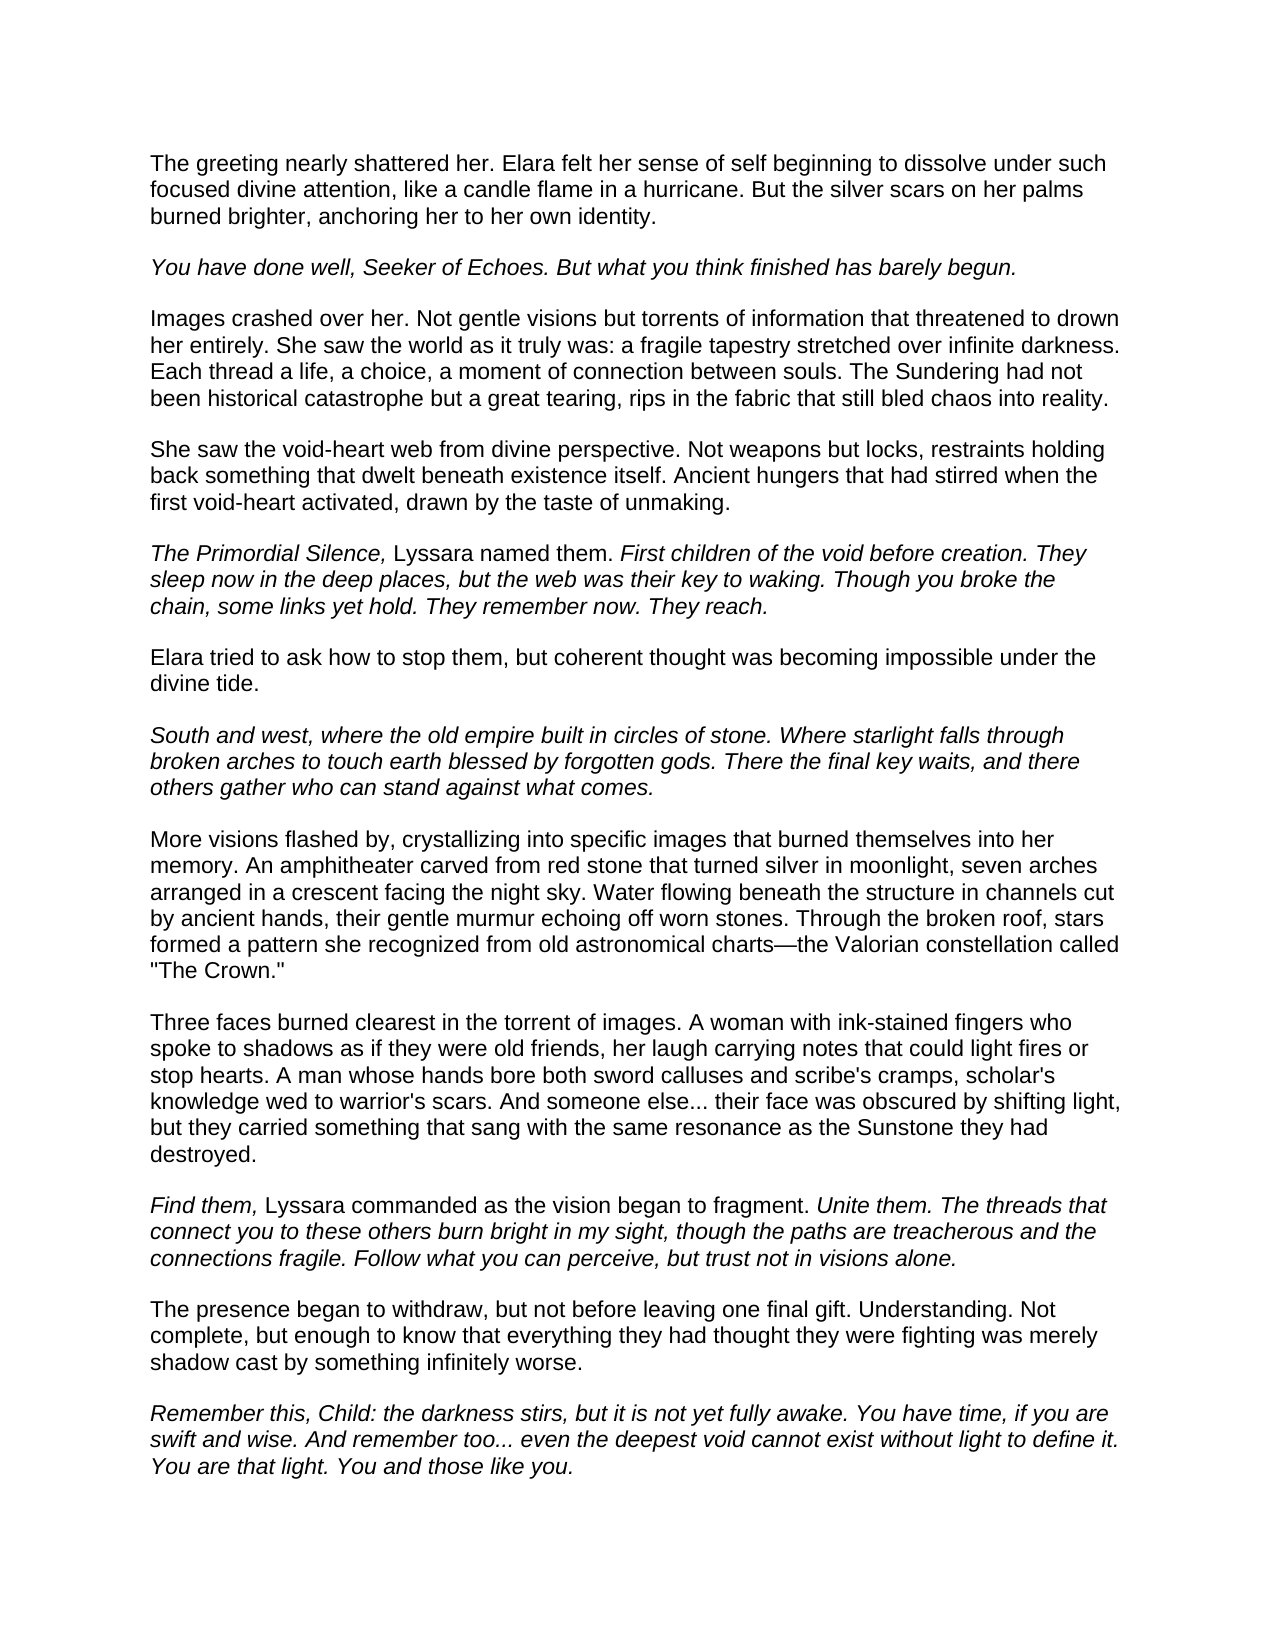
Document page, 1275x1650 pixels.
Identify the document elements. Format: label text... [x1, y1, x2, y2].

text Elara tried to ask how to stop them, but coherent thought was becoming impossible under the divine tide. [150, 644, 1125, 697]
text Three faces burned clearest in the torrent of images. A woman with ink-stained fingers who spoke to shadows as if they were old friends, her laugh carrying notes that could light fires or stop hearts. A man whose hands bore both sword calluses and scribe's cramps, scholar's knowledge wed to warrior's scars. And someone else... their face was obscured by shifting light, but they carried something that sang with the same resonance as the Sunstone they had destroyed. [150, 1009, 1125, 1167]
text South and west, where the old empire built in circles of stone. Where starlight falls through broken arches to touch earth blessed by forgotten gods. There the final key waits, and there others gather who can stand against what comes. [150, 722, 1125, 801]
text Images crashed over her. Not gentle visions but torrents of information that threatened to drown her entirely. She saw the world as it truly was: a fragile tapestry stretched over infinite darkness. Each thread a life, a choice, a moment of connection between souls. The Sundering had not been historical catastrophe but a great tearing, rips in the fabric that still bled chaos into reality. [150, 305, 1125, 411]
text The Primordial Silence, Lyssara named them. First children of the void before creation. They sleep now in the deep places, but the web was their key to waking. Though you broke the chain, some links yet hold. They remember now. They reach. [150, 540, 1125, 619]
text More visions flashed by, crystallizing into specific images that burned themselves into her memory. An amphitheater carved from red stone that turned silver in moonlight, seven arches arranged in a crescent facing the night sky. Water flowing beneath the structure in channels cut by ancient hands, their gentle murmur echoing off worn stones. Through the broken roof, stars formed a pattern she recognized from old astronomical charts—the Valorian constellation called "The Crown." [150, 826, 1125, 984]
text Find them, Lyssara commanded as the vision began to fragment. Unite them. The threads that connect you to these others burn bright in my sight, though the paths are treacherous and the connections fragile. Follow what you can perceive, but trust not in visions alone. [150, 1192, 1125, 1271]
text The greeting nearly shattered her. Elara felt her sense of self beginning to dissolve under such focused divine attention, like a candle flame in a hurricane. But the silver scars on her palms burned brighter, anchoring her to her own identity. [150, 150, 1125, 229]
text She saw the void-heart web from divine perspective. Not weapons but locks, restraints holding back something that dwelt beneath existence itself. Ancient hungers that had stirred when the first void-heart activated, drawn by the taste of unmaking. [150, 436, 1125, 515]
text Remember this, Child: the darkness stirs, but it is not yet fully awake. You have time, if you are swift and wise. And remember too... even the deepest void cannot exist without light to define it. You are that light. You and those like you. [150, 1400, 1125, 1479]
text You have done well, Seeker of Echoes. But what you think finished has barely begun. [150, 254, 1125, 280]
text The presence began to withdraw, but not before leaving one final gift. Understanding. Not complete, but enough to know that everything they had thought they were fighting was merely shadow cast by something infinitely worse. [150, 1296, 1125, 1375]
